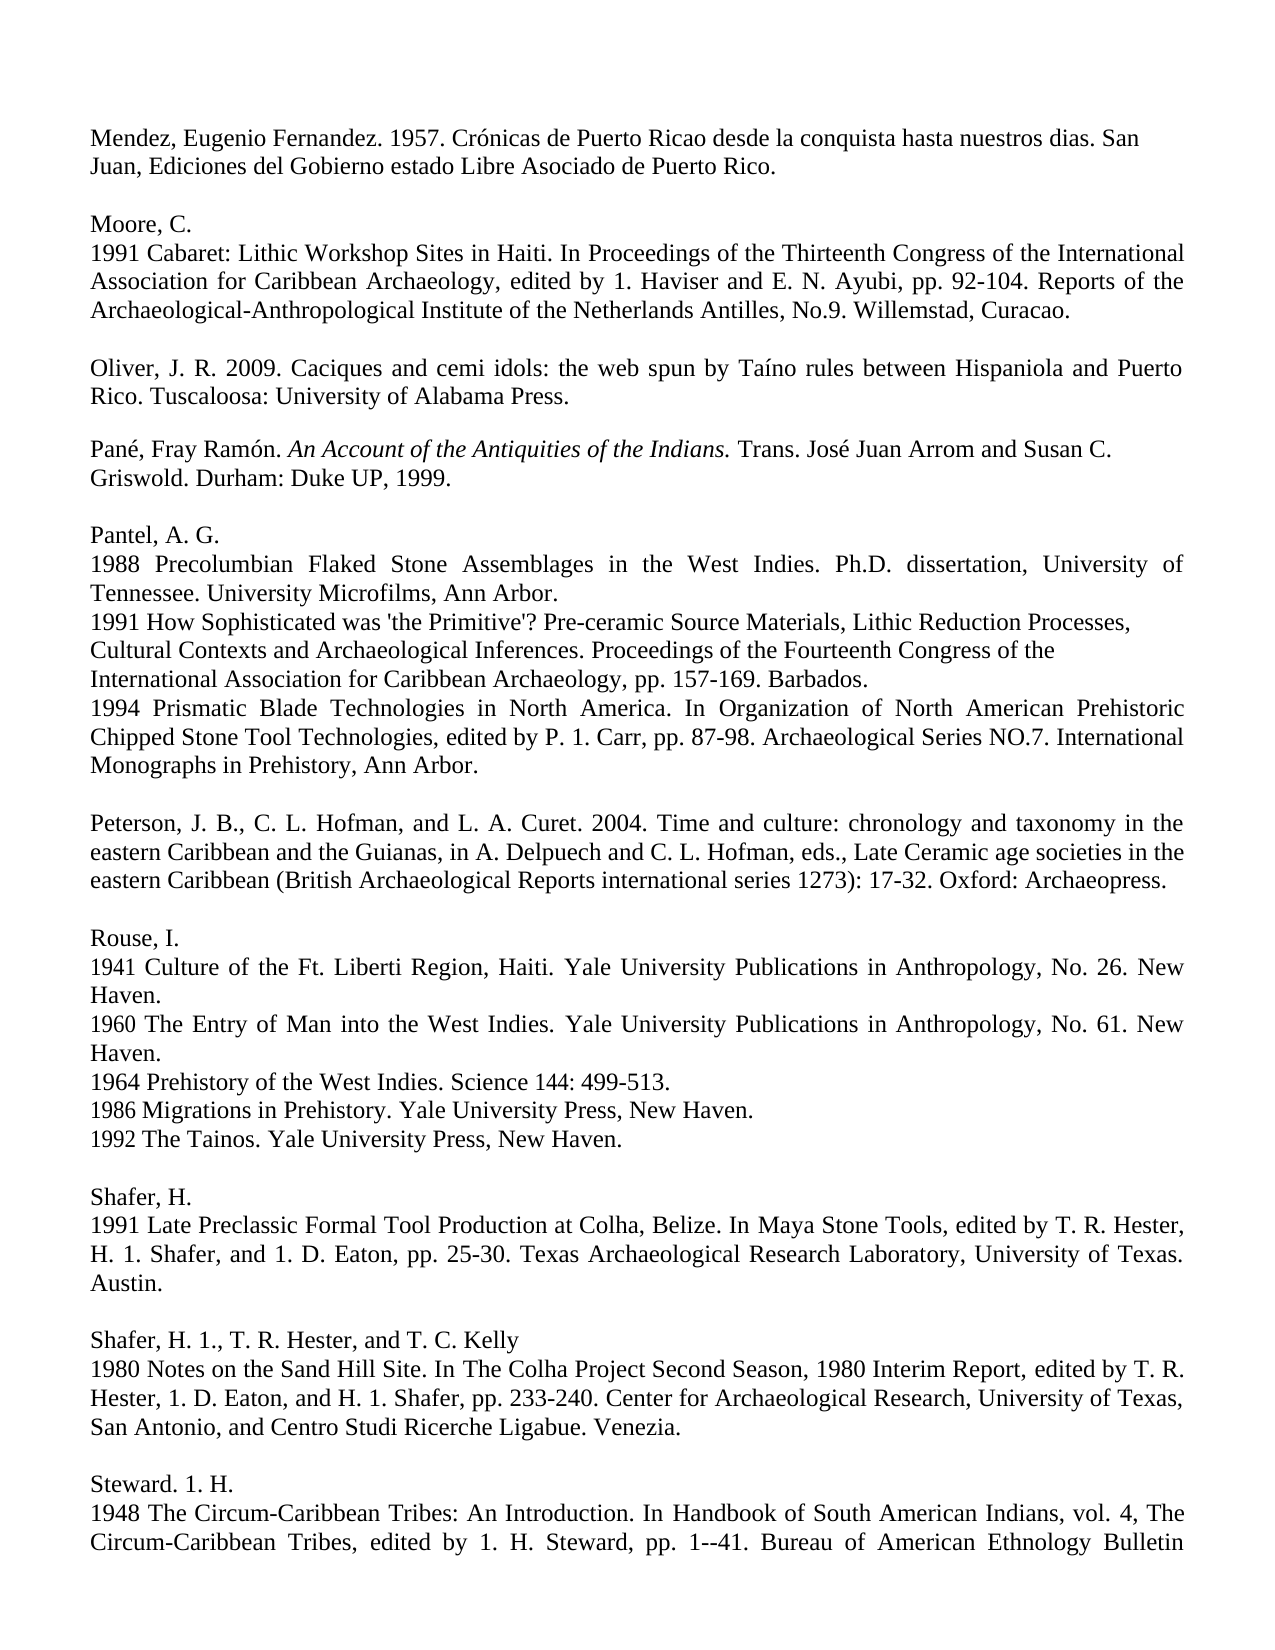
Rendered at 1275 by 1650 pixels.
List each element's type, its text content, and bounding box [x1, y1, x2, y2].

text 1994 Prismatic Blade Technologies in North America. In Organization of North American Prehistoric Chipped Stone Tool Technologies, edited by P. 1. Carr, pp. 87-98. Archaeological Series NO.7. International Monographs in Prehistory, Ann Arbor. [90, 693, 1185, 779]
text Pantel, A. G. [90, 521, 1185, 549]
text 1964 Prehistory of the West Indies. Science 144: 499-513. [90, 1067, 1185, 1096]
text Peterson, J. B., C. L. Hofman, and L. A. Curet. 2004. Time and culture: chronology and taxonomy in the eastern Caribbean and the Guianas, in A. Delpuech and C. L. Hofman, eds., Late Ceramic age societies in the eastern Caribbean (British Archaeological Reports international series 1273): 17-32. Oxford: Archaeopress. [90, 808, 1185, 894]
text Shafer, H. 1., T. R. Hester, and T. C. Kelly [90, 1326, 1185, 1354]
text Moore, C. [90, 209, 1185, 238]
text Shafer, H. [90, 1182, 1185, 1211]
text Oliver, J. R. 2009. Caciques and cemi idols: the web spun by Taíno rules between Hispaniola and Puerto Rico. Tuscaloosa: University of Alabama Press. [90, 353, 1185, 410]
text 1991 Cabaret: Lithic Workshop Sites in Haiti. In Proceedings of the Thirteenth Congress of the International Association for Caribbean Archaeology, edited by 1. Haviser and E. N. Ayubi, pp. 92-104. Reports of the Archaeological-Anthropological Institute of the Netherlands Antilles, No.9. Willemstad, Curacao. [90, 238, 1185, 324]
text Rouse, I. [90, 923, 1185, 952]
text 1988 Precolumbian Flaked Stone Assemblages in the West Indies. Ph.D. dissertation, University of Tennessee. University Microfilms, Ann Arbor. [90, 549, 1185, 607]
text 1992 The Tainos. Yale University Press, New Haven. [90, 1124, 1185, 1153]
text Pané, Fray Ramón. An Account of the Antiquities of the Indians. Trans. José Juan Arrom and Susan C. Griswold. Durham: Duke UP, 1999. [90, 434, 1185, 492]
text Mendez, Eugenio Fernandez. 1957. Crónicas de Puerto Ricao desde la conquista hasta nuestros dias. San Juan, Ediciones del Gobierno estado Libre Asociado de Puerto Rico. [90, 123, 1185, 180]
text 1991 Late Preclassic Formal Tool Production at Colha, Belize. In Maya Stone Tools, edited by T. R. Hester, H. 1. Shafer, and 1. D. Eaton, pp. 25-30. Texas Archaeological Research Laboratory, University of Texas. Austin. [90, 1211, 1185, 1297]
text Steward. 1. H. [90, 1469, 1185, 1498]
text 1960 The Entry of Man into the West Indies. Yale University Publications in Anthropology, No. 61. New Haven. [90, 1009, 1185, 1067]
text 1941 Culture of the Ft. Liberti Region, Haiti. Yale University Publications in Anthropology, No. 26. New Haven. [90, 952, 1185, 1009]
text 1991 How Sophisticated was 'the Primitive'? Pre-ceramic Source Materials, Lithic Reduction Processes, Cultural Contexts and Archaeological Inferences. Proceedings of the Fourteenth Congress of the International Association for Caribbean Archaeology, pp. 157-169. Barbados. [90, 607, 1185, 693]
text 1986 Migrations in Prehistory. Yale University Press, New Haven. [90, 1096, 1185, 1124]
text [90, 1498, 1185, 1556]
text 1980 Notes on the Sand Hill Site. In The Colha Project Second Season, 1980 Interim Report, edited by T. R. Hester, 1. D. Eaton, and H. 1. Shafer, pp. 233-240. Center for Archaeological Research, University of Texas, San Antonio, and Centro Studi Ricerche Ligabue. Venezia. [90, 1354, 1185, 1441]
